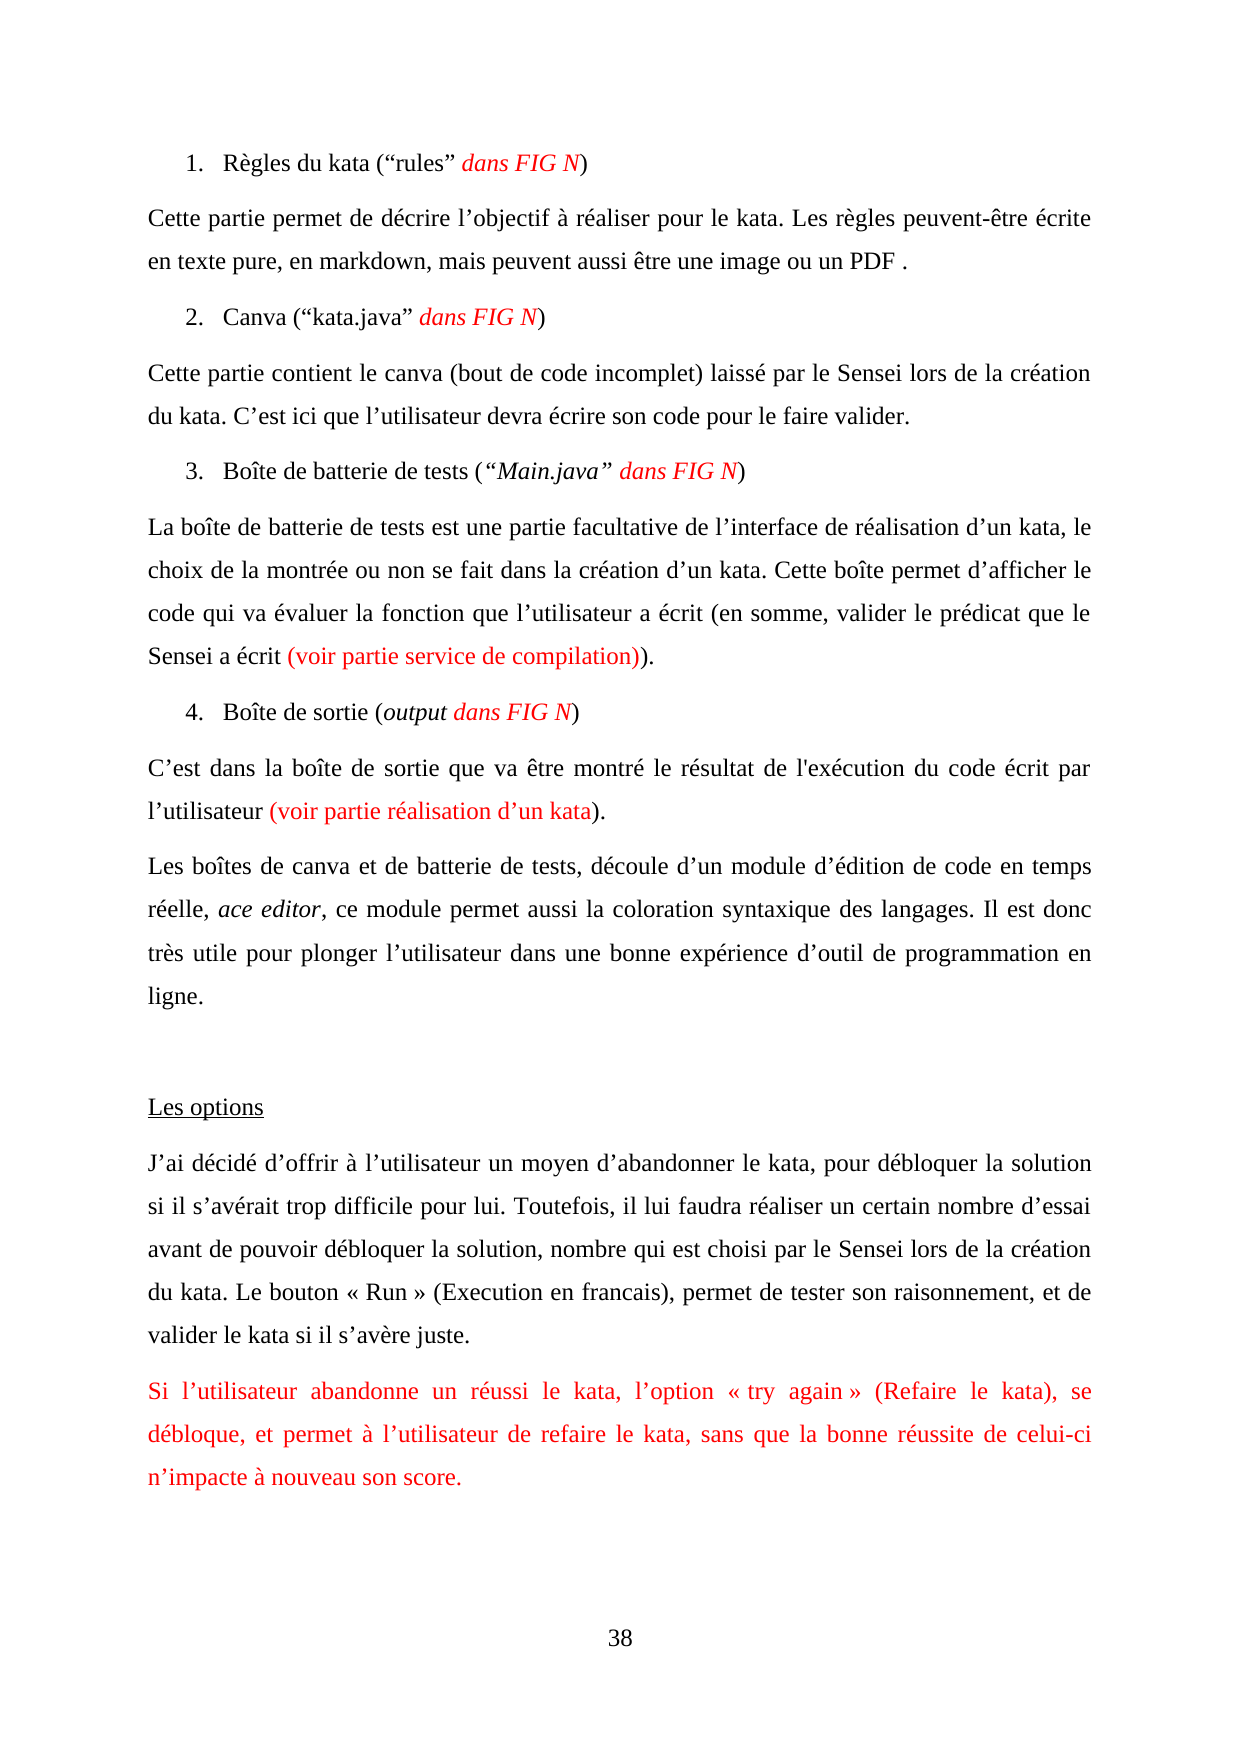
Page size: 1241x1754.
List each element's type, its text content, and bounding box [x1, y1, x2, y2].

list Canva (“kata.java” dans FIG N) [185, 302, 1093, 331]
text Cette partie permet de décrire l’objectif à réaliser pour le kata. Les règles peuvent-être écrite en texte pure, en markdown, mais peuvent aussi être une image ou un PDF . [148, 203, 1093, 275]
list Règles du kata (“rules” dans FIG N) [185, 148, 1093, 176]
list Boîte de sortie (output dans FIG N) [185, 697, 1093, 726]
text J’ai décidé d’offrir à l’utilisateur un moyen d’abandonner le kata, pour débloquer la solution si il s’avérait trop difficile pour lui. Toutefois, il lui faudra réaliser un certain nombre d’essai avant de pouvoir débloquer la solution, nombre qui est choisi par le Sensei lors de la création du kata. Le bouton « Run » (Execution en francais), permet de tester son raisonnement, et de valider le kata si il s’avère juste. [148, 1148, 1093, 1349]
text La boîte de batterie de tests est une partie facultative de l’interface de réalisation d’un kata, le choix de la montrée ou non se fait dans la création d’un kata. Cette boîte permet d’afficher le code qui va évaluer la fonction que l’utilisateur a écrit (en somme, valider le prédicat que le Sensei a écrit (voir partie service de compilation)). [148, 512, 1093, 670]
list Boîte de batterie de tests (“Main.java” dans FIG N) [185, 456, 1093, 485]
text Cette partie contient le canva (bout de code incomplet) laissé par le Sensei lors de la création du kata. C’est ici que l’utilisateur devra écrire son code pour le faire valider. [148, 358, 1093, 429]
text Les options [148, 1092, 1093, 1121]
text C’est dans la boîte de sortie que va être montré le résultat de l'exécution du code écrit par l’utilisateur (voir partie réalisation d’un kata). [148, 753, 1093, 824]
text Si l’utilisateur abandonne un réussi le kata, l’option « try again » (Refaire le kata), se débloque, et permet à l’utilisateur de refaire le kata, sans que la bonne réussite de celui-ci n’impacte à nouveau son score. [148, 1376, 1093, 1491]
text Les boîtes de canva et de batterie de tests, découle d’un module d’édition de code en temps réelle, ace editor, ce module permet aussi la coloration syntaxique des langages. Il est donc très utile pour plonger l’utilisateur dans une bonne expérience d’outil de programmation en ligne. [148, 851, 1093, 1009]
